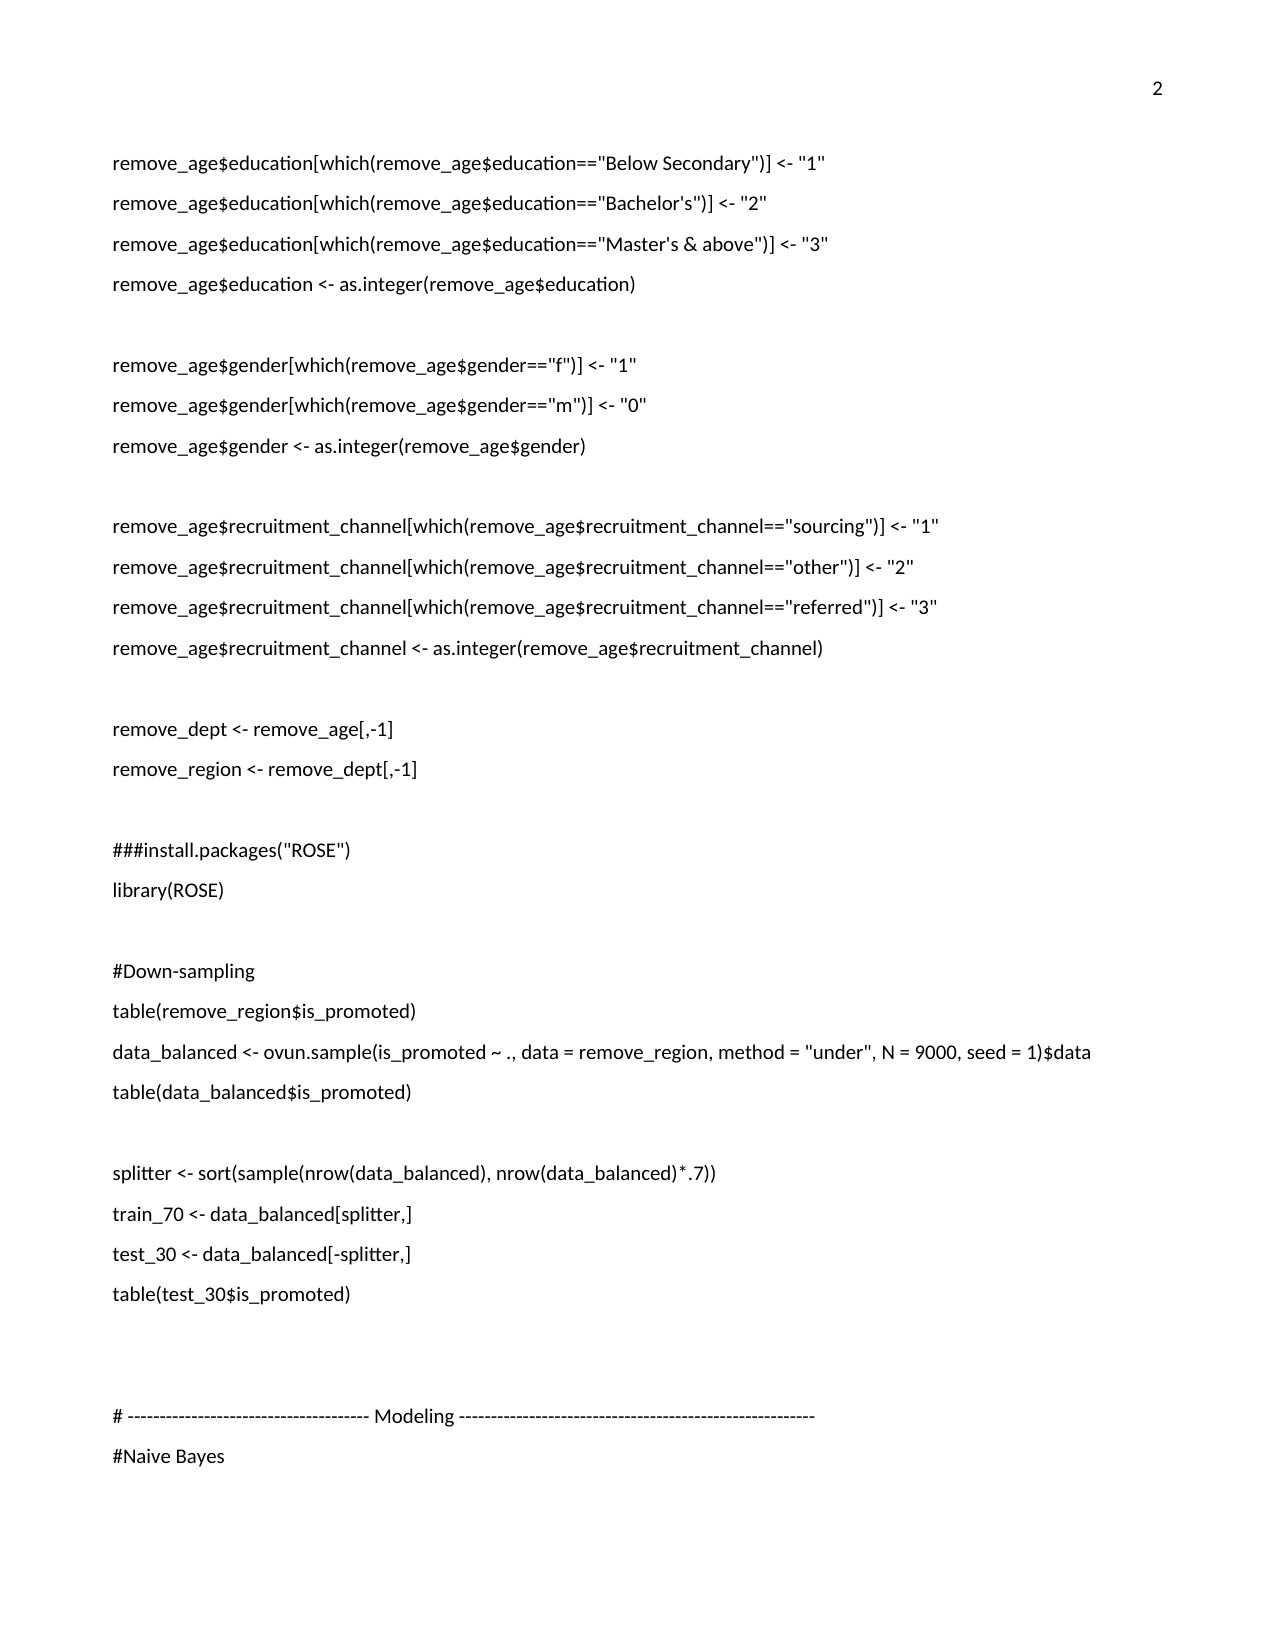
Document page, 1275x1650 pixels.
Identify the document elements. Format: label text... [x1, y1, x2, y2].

text #Down-sampling [112, 958, 1162, 984]
text remove_age$education[which(remove_age$education=="Bachelor's")] <- "2" [112, 190, 1162, 216]
text data_balanced <- ovun.sample(is_promoted ~ ., data = remove_region, method = "under", N = 9000, seed = 1)$data [112, 1039, 1162, 1064]
text # -------------------------------------- Modeling -------------------------------------------------------- [112, 1403, 1162, 1428]
text table(test_30$is_promoted) [112, 1282, 1162, 1307]
text test_30 <- data_balanced[-splitter,] [112, 1241, 1162, 1267]
text table(data_balanced$is_promoted) [112, 1079, 1162, 1105]
text remove_age$recruitment_channel[which(remove_age$recruitment_channel=="referred")] <- "3" [112, 594, 1162, 620]
text remove_age$recruitment_channel[which(remove_age$recruitment_channel=="sourcing")] <- "1" [112, 514, 1162, 539]
text ###install.packages("ROSE") [112, 837, 1162, 862]
text #Naive Bayes [112, 1443, 1162, 1469]
text remove_age$recruitment_channel[which(remove_age$recruitment_channel=="other")] <- "2" [112, 554, 1162, 579]
text train_70 <- data_balanced[splitter,] [112, 1201, 1162, 1226]
text table(remove_region$is_promoted) [112, 999, 1162, 1024]
text remove_age$education <- as.integer(remove_age$education) [112, 271, 1162, 297]
text remove_age$gender[which(remove_age$gender=="f")] <- "1" [112, 352, 1162, 377]
text remove_age$recruitment_channel <- as.integer(remove_age$recruitment_channel) [112, 635, 1162, 660]
text remove_age$gender[which(remove_age$gender=="m")] <- "0" [112, 392, 1162, 418]
text library(ROSE) [112, 877, 1162, 903]
text remove_age$education[which(remove_age$education=="Below Secondary")] <- "1" [112, 150, 1162, 175]
text remove_age$education[which(remove_age$education=="Master's & above")] <- "3" [112, 231, 1162, 256]
text splitter <- sort(sample(nrow(data_balanced), nrow(data_balanced)*.7)) [112, 1160, 1162, 1186]
text remove_age$gender <- as.integer(remove_age$gender) [112, 433, 1162, 458]
text remove_dept <- remove_age[,-1] [112, 716, 1162, 741]
text remove_region <- remove_dept[,-1] [112, 756, 1162, 782]
